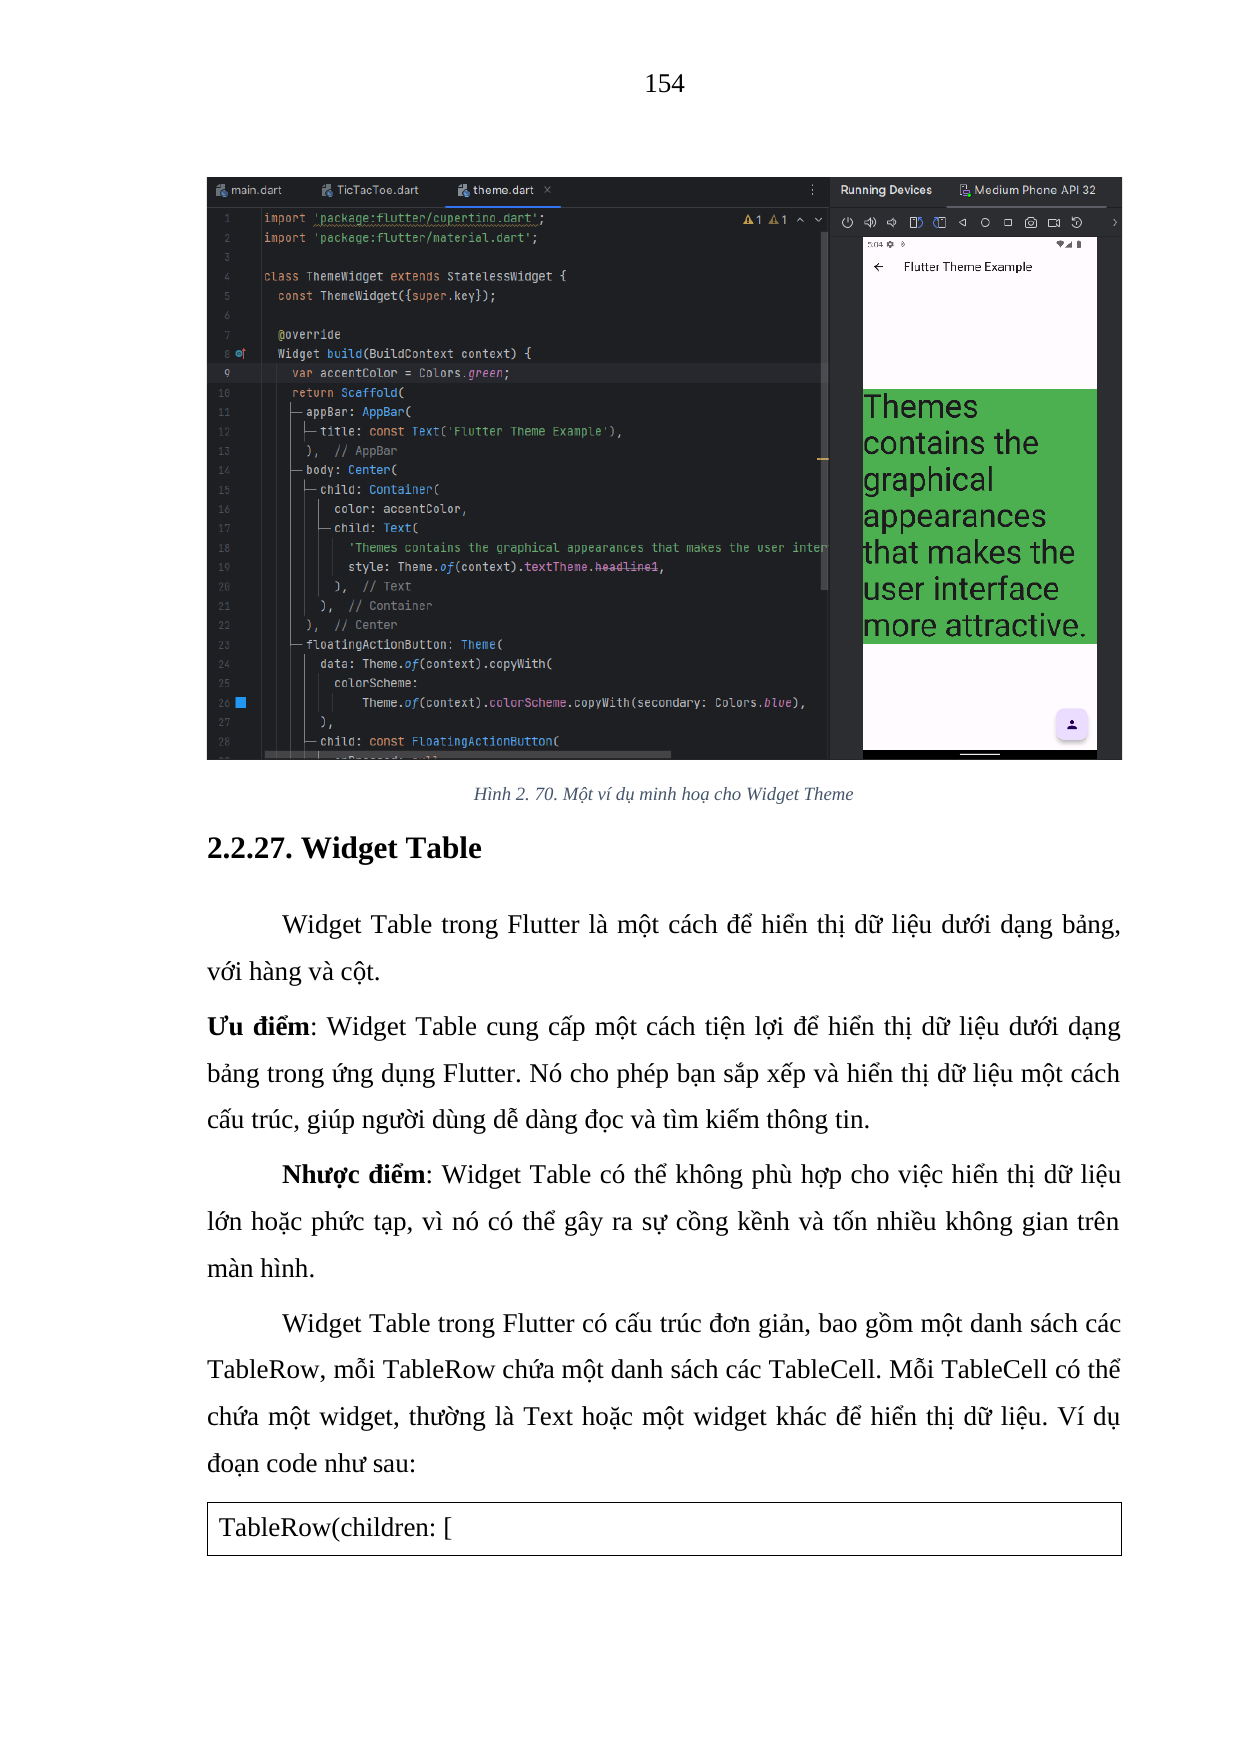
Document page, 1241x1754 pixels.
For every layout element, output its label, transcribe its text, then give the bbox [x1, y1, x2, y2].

text Widget Table trong Flutter là một cách để hiển thị dữ liệu dưới dạng bảng, với hàng và cột. [207, 908, 1122, 986]
text Widget Table trong Flutter có cấu trúc đơn giản, bao gồm một danh sách các TableRow, mỗi TableRow chứa một danh sách các TableCell. Mỗi TableCell có thể chứa một widget, thường là Text hoặc một widget khác để hiển thị dữ liệu. Ví dụ đoạn code như sau: [207, 1307, 1122, 1478]
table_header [208, 1503, 1121, 1555]
text Ưu điểm: Widget Table cung cấp một cách tiện lợi để hiển thị dữ liệu dưới dạng bảng trong ứng dụng Flutter. Nó cho phép bạn sắp xếp và hiển thị dữ liệu một cách cấu trúc, giúp người dùng dễ dàng đọc và tìm kiếm thông tin. [207, 1010, 1122, 1135]
text Nhược điểm: Widget Table có thể không phù hợp cho việc hiển thị dữ liệu lớn hoặc phức tạp, vì nó có thể gây ra sự cồng kềnh và tốn nhiều không gian trên màn hình. [207, 1158, 1122, 1283]
picture [206, 177, 1123, 760]
text Hình 2. . Một ví dụ minh hoạ cho Widget Theme [207, 783, 1122, 805]
subtitle 2.2.27. Widget Table [207, 830, 1122, 866]
